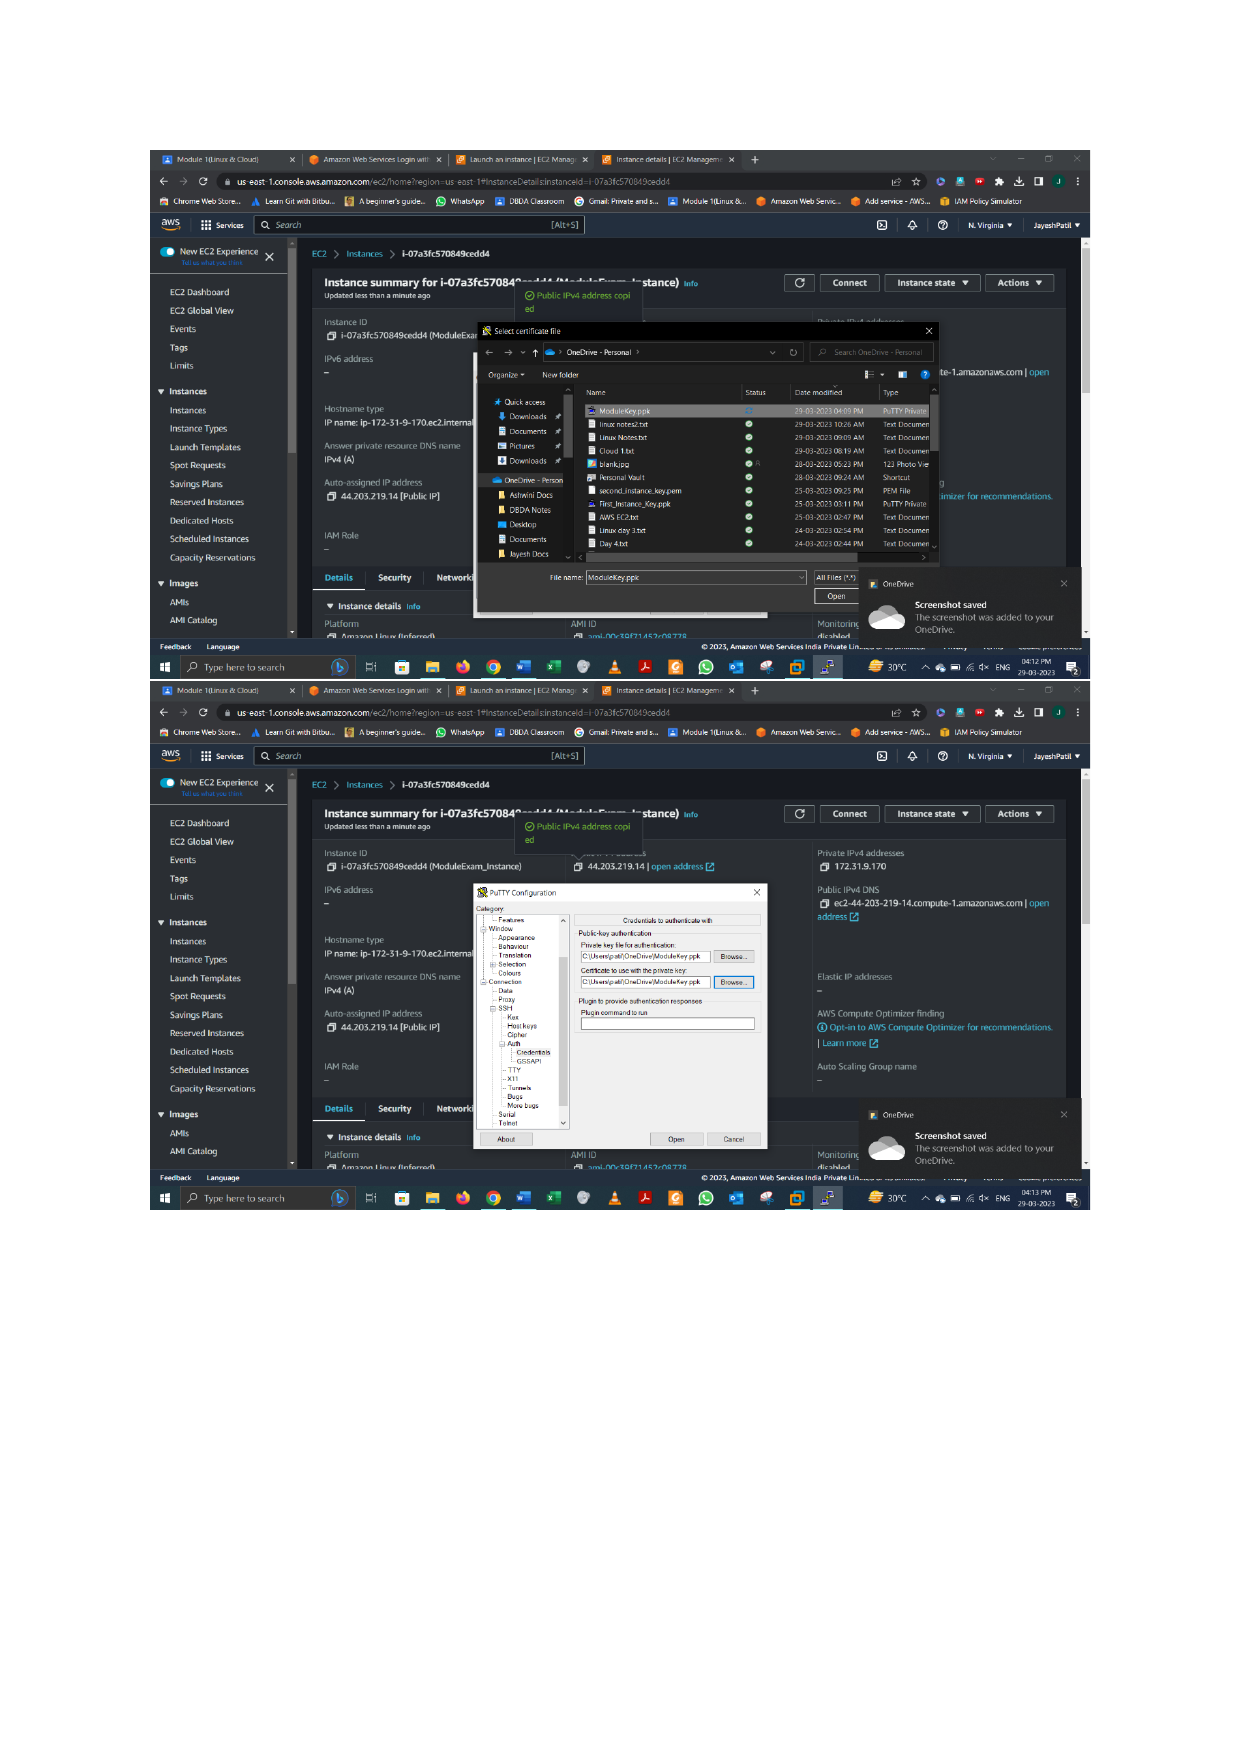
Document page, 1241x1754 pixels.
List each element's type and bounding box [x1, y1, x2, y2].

picture [150, 150, 1091, 679]
picture [150, 681, 1091, 1210]
